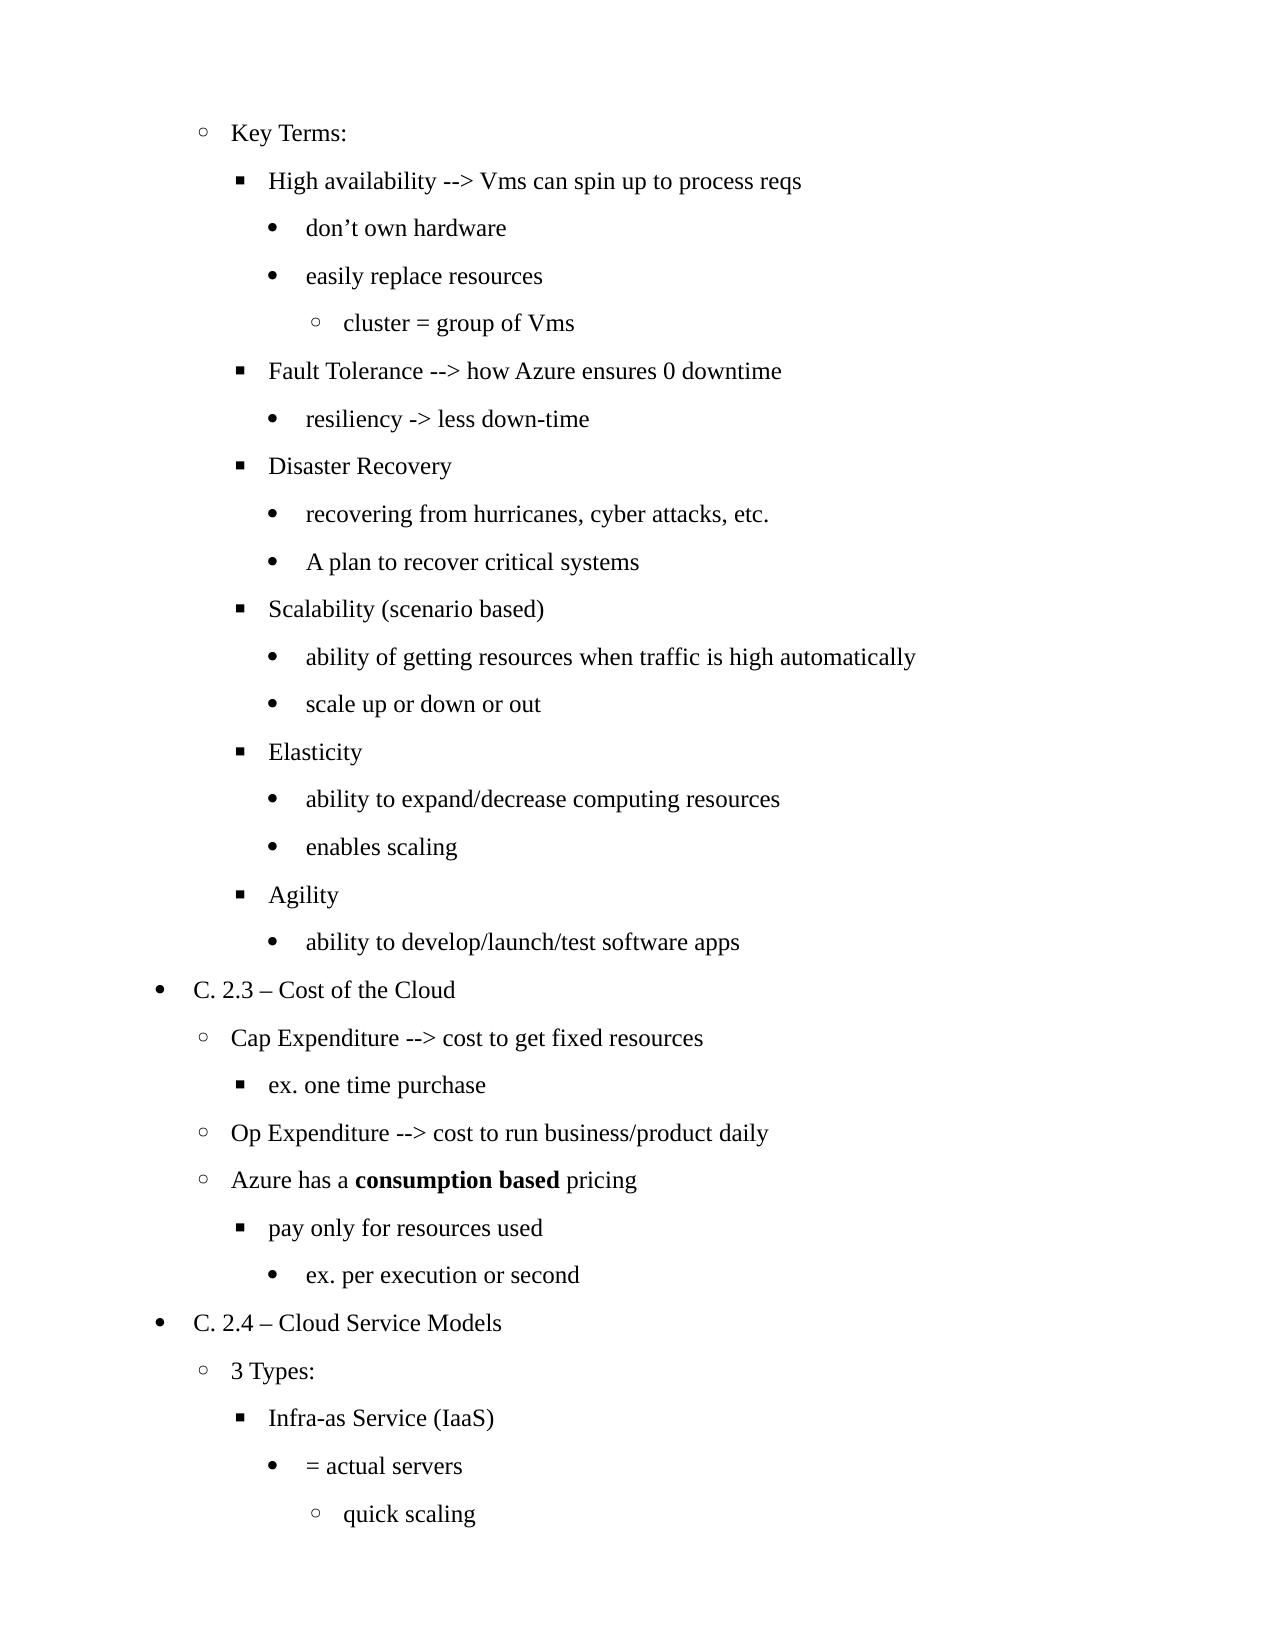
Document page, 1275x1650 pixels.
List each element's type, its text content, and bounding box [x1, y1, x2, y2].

list cluster = group of Vms [306, 308, 1157, 337]
list Scalability (scenario based) [231, 594, 1157, 623]
list ex. one time purchase [231, 1070, 1157, 1099]
list ability to expand/decrease computing resources [268, 784, 1157, 813]
list ability to develop/launch/test software apps [268, 927, 1157, 956]
list resiliency -> less down-time [268, 404, 1157, 432]
list Infra-as Service (IaaS) [231, 1403, 1157, 1432]
list Key Terms: [193, 118, 1157, 147]
list A plan to recover critical systems [268, 547, 1157, 575]
list C. 2.4 – Cloud Service Models [156, 1308, 1157, 1337]
list ex. per execution or second [268, 1261, 1157, 1289]
list Op Expenditure --> cost to run business/product daily [193, 1118, 1157, 1147]
list 3 Types: [193, 1356, 1157, 1384]
list don’t own hardware [268, 213, 1157, 242]
list enables scaling [268, 832, 1157, 861]
list Elasticity [231, 737, 1157, 766]
list C. 2.3 – Cost of the Cloud [156, 975, 1157, 1004]
list = actual servers [268, 1451, 1157, 1480]
list ability of getting resources when traffic is high automatically [268, 642, 1157, 671]
list quick scaling [306, 1499, 1157, 1527]
list High availability --> Vms can spin up to process reqs [231, 166, 1157, 194]
list Disaster Recovery [231, 451, 1157, 480]
list Agility [231, 880, 1157, 908]
list Azure has a consumption based pricing [193, 1165, 1157, 1194]
list Cap Expenditure --> cost to get fixed resources [193, 1023, 1157, 1051]
list pay only for resources used [231, 1213, 1157, 1242]
list Fault Tolerance --> how Azure ensures 0 downtime [231, 356, 1157, 385]
list easily replace resources [268, 261, 1157, 290]
list recovering from hurricanes, cyber attacks, etc. [268, 499, 1157, 528]
list scale up or down or out [268, 689, 1157, 718]
